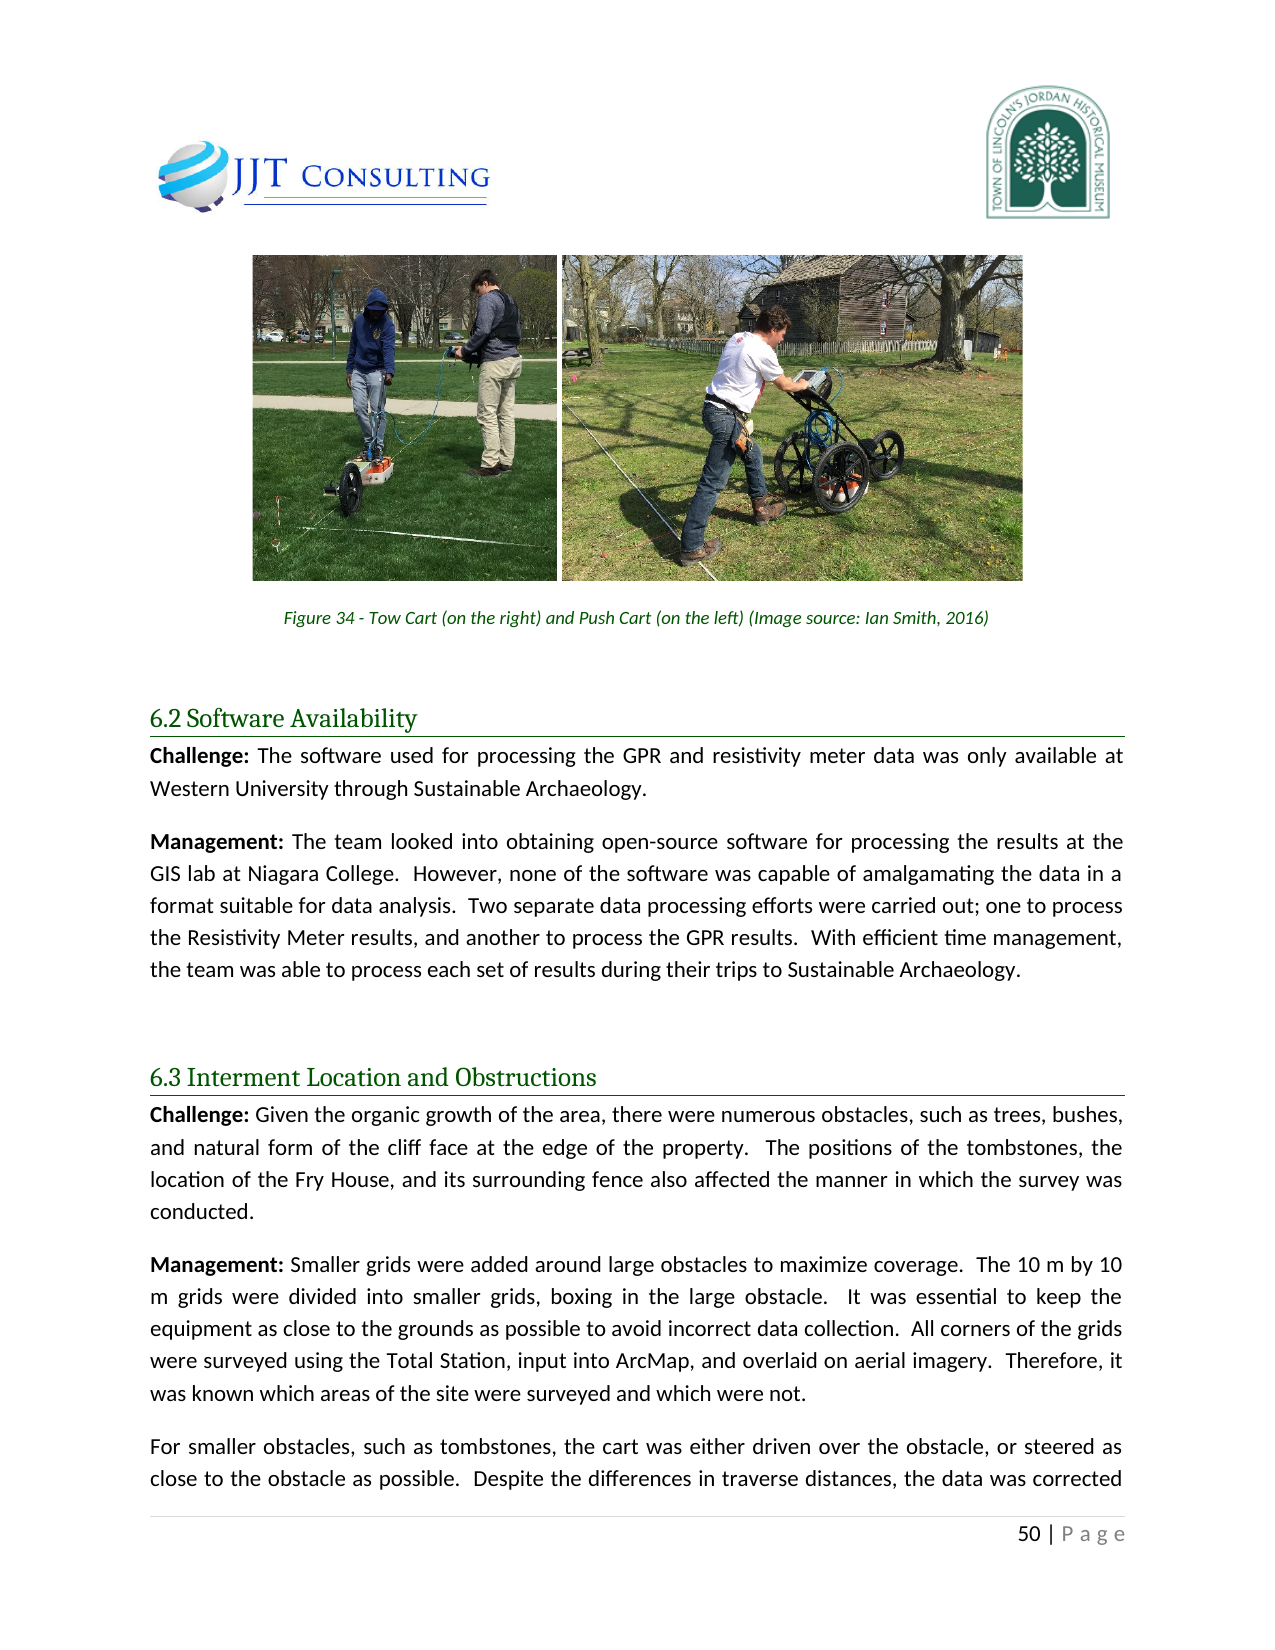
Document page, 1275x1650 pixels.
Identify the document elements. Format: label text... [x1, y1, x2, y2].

picture [562, 255, 1023, 581]
subtitle 6.3 Interment Location and Obstructions [150, 1062, 1125, 1095]
text Management: The team looked into obtaining open-source software for processing the results at the GIS lab at Niagara College. However, none of the software was capable of amalgamating the data in a format suitable for data analysis. Two separate data processing efforts were carried out; one to process the Resistivity Meter results, and another to process the GPR results. With efficient time management, the team was able to process each set of results during their trips to Sustainable Archaeology. [150, 827, 1125, 983]
text Challenge: Given the organic growth of the area, there were numerous obstacles, such as trees, bushes, and natural form of the cliff face at the edge of the property. The positions of the tombstones, the location of the Fry House, and its surrounding fence also affected the manner in which the survey was conducted. [150, 1100, 1125, 1225]
text Management: Smaller grids were added around large obstacles to maximize coverage. The 10 m by 10 m grids were divided into smaller grids, boxing in the large obstacle. It was essential to keep the equipment as close to the grounds as possible to avoid incorrect data collection. All corners of the grids were surveyed using the Total Station, input into ArcMap, and overlaid on aerial imagery. Therefore, it was known which areas of the site were surveyed and which were not. [150, 1250, 1125, 1407]
subtitle 6.2 Software Availability [150, 703, 1125, 736]
picture [150, 130, 504, 228]
text Challenge: The software used for processing the GPR and resistivity meter data was only available at Western University through Sustainable Archaeology. [150, 742, 1125, 802]
picture [252, 255, 557, 581]
text Figure 34 - Tow Cart (on the right) and Push Cart (on the left) (Image source: Ian Smith, 2016) [150, 606, 1125, 629]
